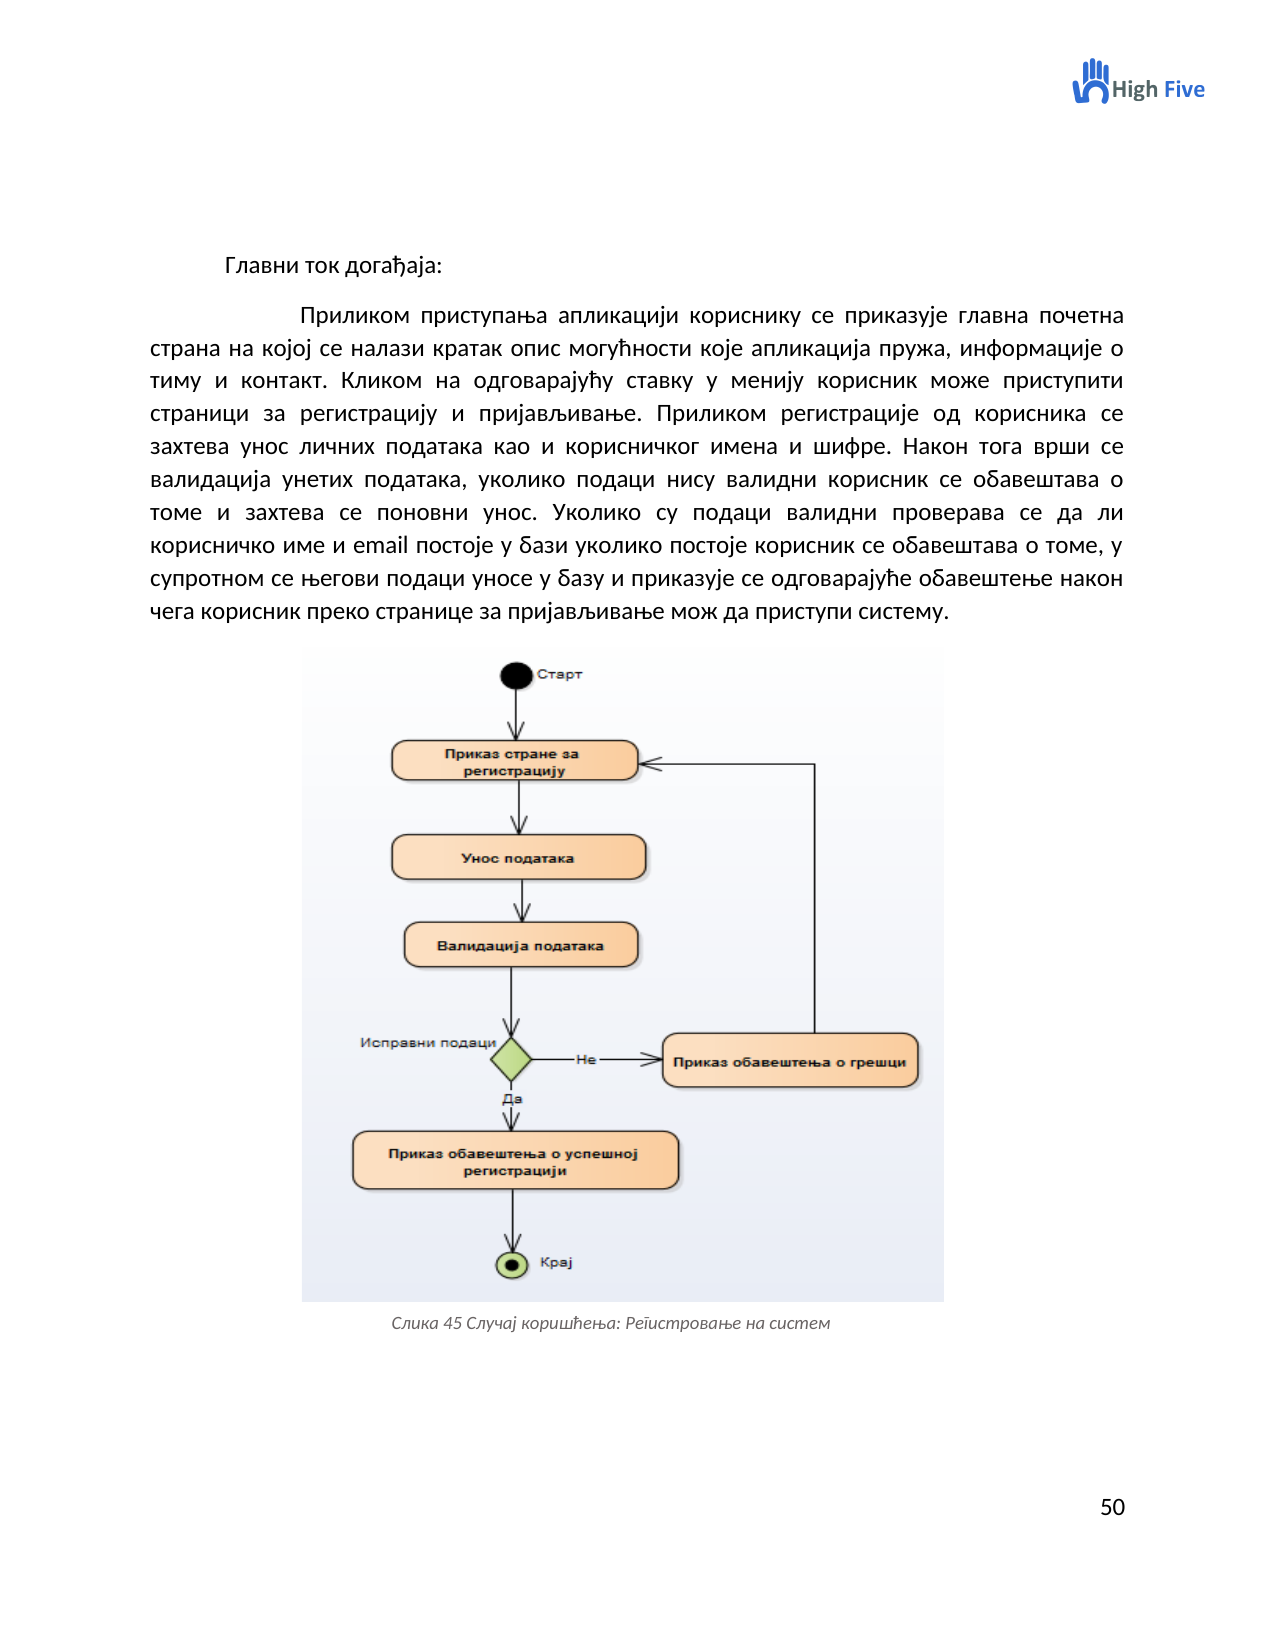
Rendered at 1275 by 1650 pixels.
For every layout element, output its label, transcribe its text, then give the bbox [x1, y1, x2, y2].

text Приликом приступања апликацији кориснику се приказује главна почетна страна на којој се налази кратак опис могућности које апликација пружа, информације о тиму и контакт. Кликом на одговарајућу ставку у менију корисник може приступити страници за регистрацију и пријављивање. Приликом регистрације од корисника се захтева унос личних података као и корисничког имена и шифре. Након тога врши се валидација унетих података, уколико подаци нису валидни корисник се обавештава о томе и захтева се поновни унос. Уколико су подаци валидни проверава се да ли корисничко име и email постоје у бази уколико постоје корисник се обавештава о томе, у супротном се његови подаци уносе у базу и приказује се одговарајуће обавештење након чега корисник преко странице за пријављивање мож да приступи систему. [150, 299, 1125, 626]
text Главни ток догађаја: [150, 249, 1125, 280]
picture [1069, 53, 1223, 110]
picture [301, 647, 944, 1302]
